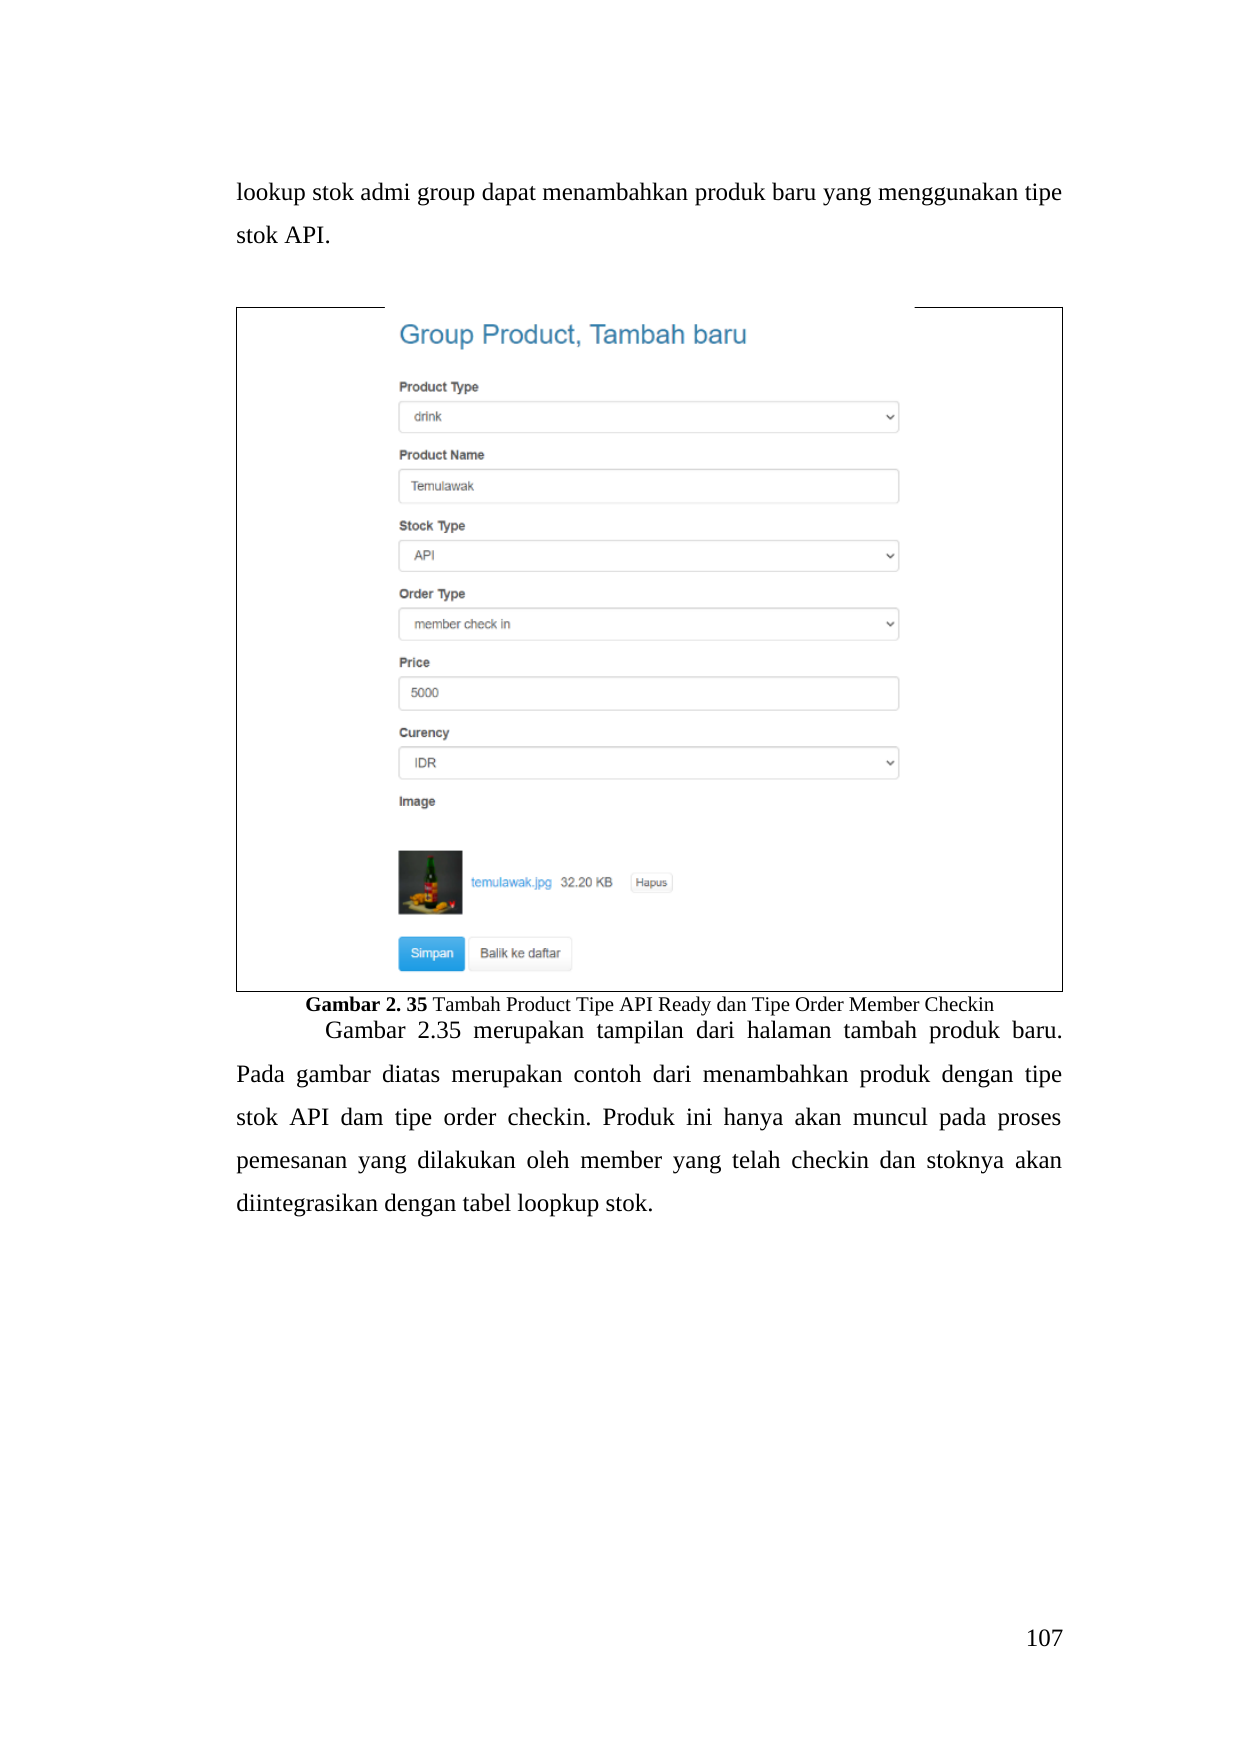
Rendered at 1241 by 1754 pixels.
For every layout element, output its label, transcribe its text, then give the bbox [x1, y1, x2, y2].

picture [384, 307, 915, 977]
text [236, 177, 1063, 249]
text Gambar 2.35 merupakan tampilan dari halaman tambah produk baru. Pada gambar diatas merupakan contoh dari menambahkan produk dengan tipe stok API dam tipe order checkin. Produk ini hanya akan muncul pada proses pemesanan yang dilakukan oleh member yang telah checkin dan stoknya akan diintegrasikan dengan tabel loopkup stok. [236, 1016, 1063, 1217]
text Gambar 2. 35 Tambah Product Tipe API Ready dan Tipe Order Member Checkin [236, 992, 1063, 1016]
table_header [237, 308, 1062, 991]
